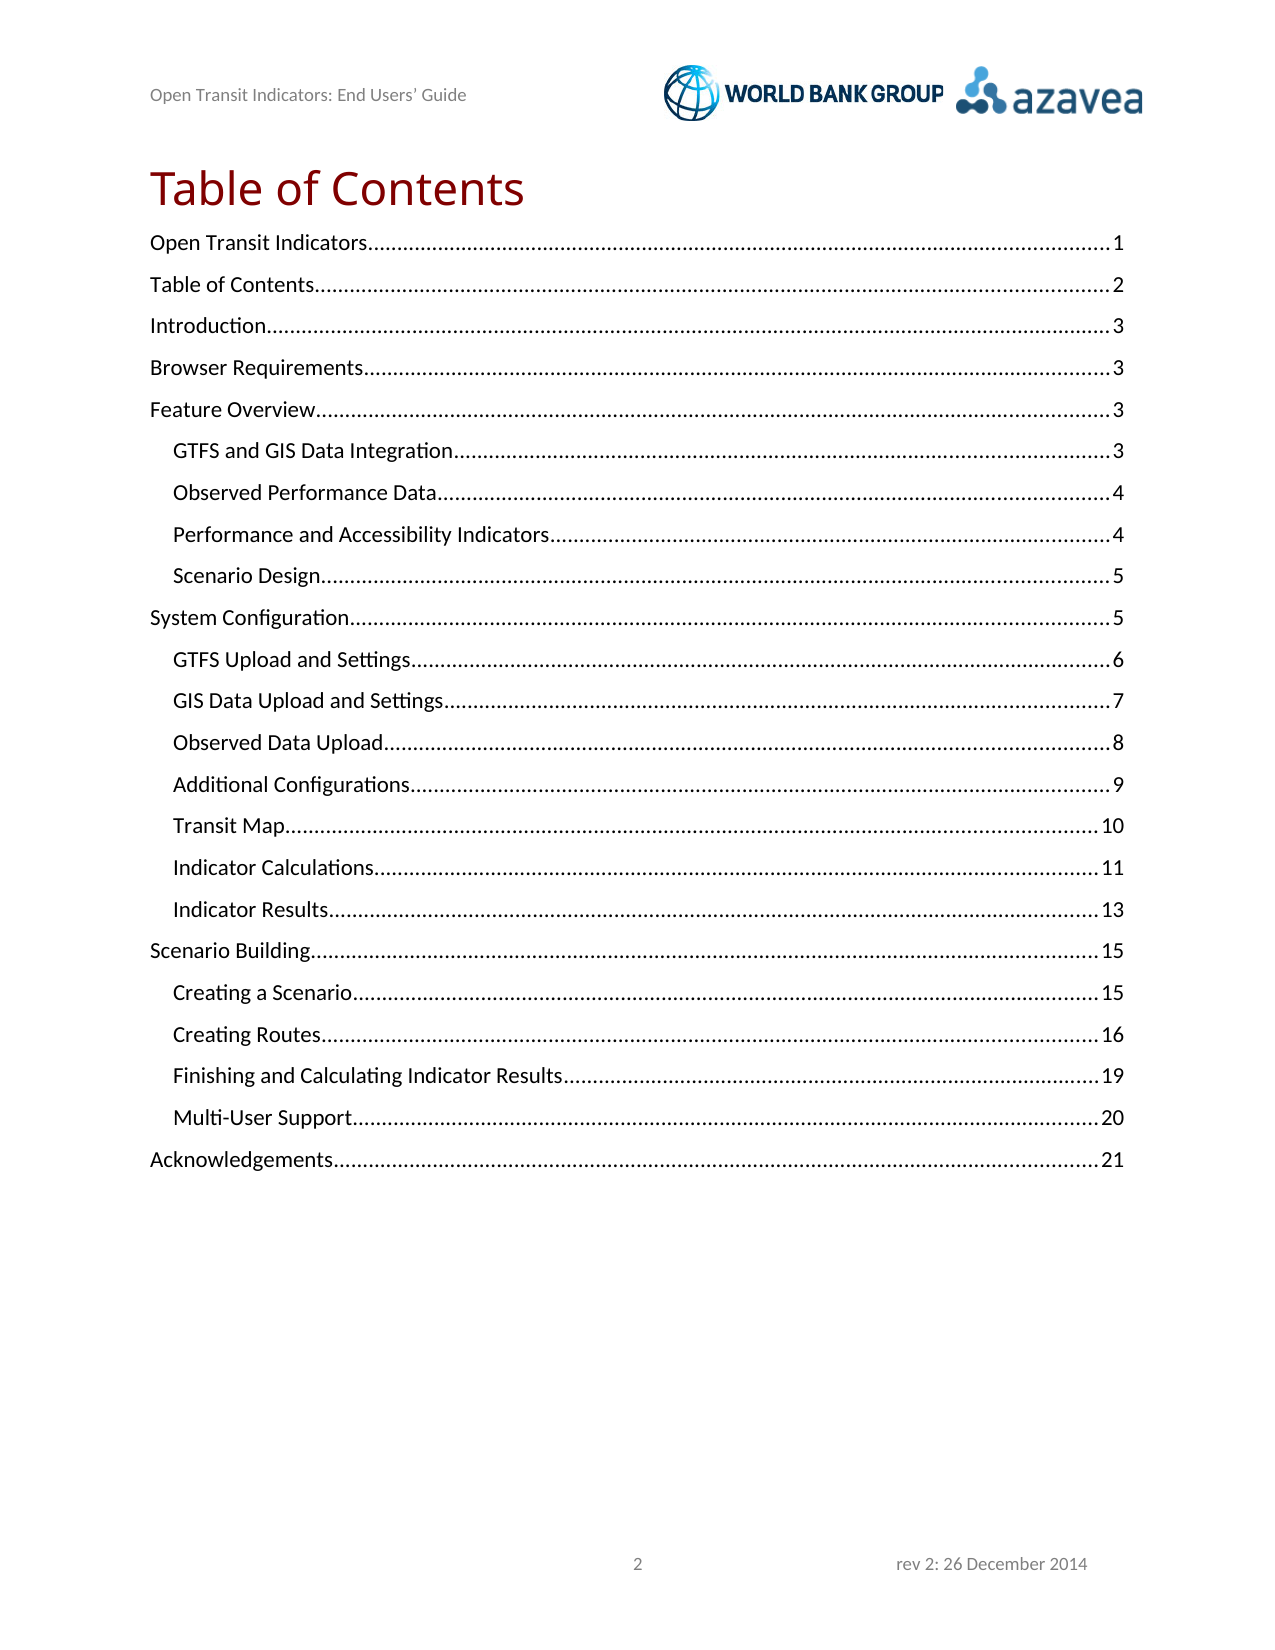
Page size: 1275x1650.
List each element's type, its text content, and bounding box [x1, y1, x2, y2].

text Introduction 3 [150, 308, 1125, 339]
text Additional Configurations 9 [173, 767, 1125, 798]
text Indicator Results 13 [173, 892, 1125, 923]
text Multi-User Support 20 [173, 1100, 1125, 1131]
text Feature Overview 3 [150, 392, 1125, 423]
subtitle Table of Contents [150, 156, 1125, 219]
text Transit Map 10 [173, 808, 1125, 839]
text Performance and Accessibility Indicators 4 [173, 517, 1125, 548]
picture [689, 77, 696, 87]
text Observed Data Upload 8 [173, 725, 1125, 756]
text Open Transit Indicators 1 [150, 225, 1125, 256]
text Browser Requirements 3 [150, 350, 1125, 381]
picture [664, 65, 944, 121]
text GIS Data Upload and Settings 7 [173, 683, 1125, 714]
text Creating a Scenario 15 [173, 975, 1125, 1006]
text Scenario Design 5 [173, 558, 1125, 589]
text Acknowledgements 21 [150, 1142, 1125, 1173]
picture [954, 65, 1143, 115]
picture [680, 75, 690, 83]
text Creating Routes 16 [173, 1017, 1125, 1048]
text GTFS Upload and Settings 6 [173, 642, 1125, 673]
text GTFS and GIS Data Integration 3 [173, 433, 1125, 464]
text Table of Contents 2 [150, 267, 1125, 298]
text Indicator Calculations 11 [173, 850, 1125, 881]
text Observed Performance Data 4 [173, 475, 1125, 506]
text System Configuration 5 [150, 600, 1125, 631]
text Scenario Building 15 [150, 933, 1125, 964]
text Finishing and Calculating Indicator Results 19 [173, 1058, 1125, 1089]
